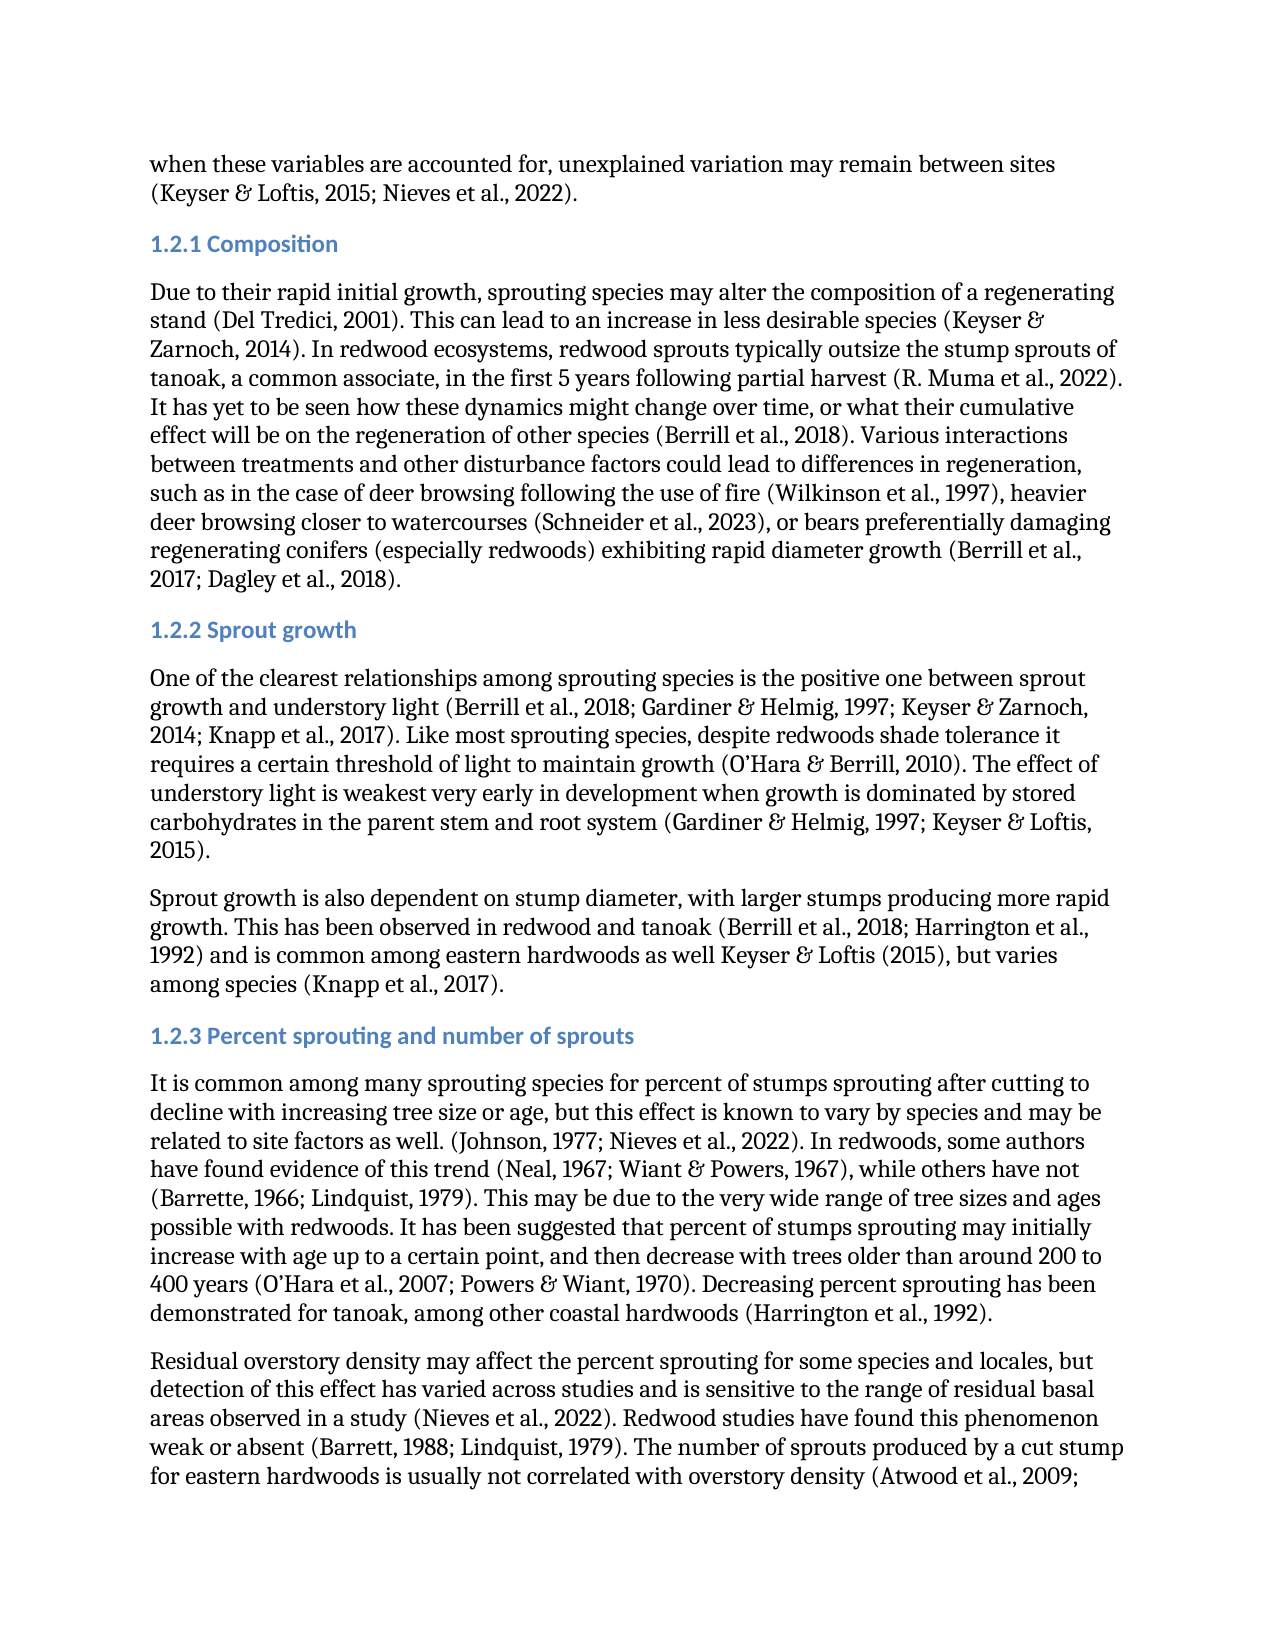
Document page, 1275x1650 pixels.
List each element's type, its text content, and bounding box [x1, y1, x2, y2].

text One of the clearest relationships among sprouting species is the positive one between sprout growth and understory light (Berrill et al., 2018; Gardiner & Helmig, 1997; Keyser & Zarnoch, 2014; Knapp et al., 2017). Like most sprouting species, despite redwoods shade tolerance it requires a certain threshold of light to maintain growth (O’Hara & Berrill, 2010). The effect of understory light is weakest very early in development when growth is dominated by stored carbohydrates in the parent stem and root system (Gardiner & Helmig, 1997; Keyser & Loftis, 2015). [150, 664, 1125, 865]
text Due to their rapid initial growth, sprouting species may alter the composition of a regenerating stand (Del Tredici, 2001). This can lead to an increase in less desirable species (Keyser & Zarnoch, 2014). In redwood ecosystems, redwood sprouts typically outsize the stump sprouts of tanoak, a common associate, in the first 5 years following partial harvest (R. Muma et al., 2022). It has yet to be seen how these dynamics might change over time, or what their cumulative effect will be on the regeneration of other species (Berrill et al., 2018). Various interactions between treatments and other disturbance factors could lead to differences in regeneration, such as in the case of deer browsing following the use of fire (Wilkinson et al., 1997), heavier deer browsing closer to watercourses (Schneider et al., 2023), or bears preferentially damaging regenerating conifers (especially redwoods) exhibiting rapid diameter growth (Berrill et al., 2017; Dagley et al., 2018). [150, 278, 1125, 594]
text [150, 1347, 1125, 1490]
text It is common among many sprouting species for percent of stumps sprouting after cutting to decline with increasing tree size or age, but this effect is known to vary by species and may be related to site factors as well. (Johnson, 1977; Nieves et al., 2022). In redwoods, some authors have found evidence of this trend (Neal, 1967; Wiant & Powers, 1967), while others have not (Barrette, 1966; Lindquist, 1979). This may be due to the very wide range of tree sizes and ages possible with redwoods. It has been suggested that percent of stumps sprouting may initially increase with age up to a certain point, and then decrease with trees older than around 200 to 400 years (O’Hara et al., 2007; Powers & Wiant, 1970). Decreasing percent sprouting has been demonstrated for tanoak, among other coastal hardwoods (Harrington et al., 1992). [150, 1069, 1125, 1328]
text Sprout growth is also dependent on stump diameter, with larger stumps producing more rapid growth. This has been observed in redwood and tanoak (Berrill et al., 2018; Harrington et al., 1992) and is common among eastern hardwoods as well Keyser & Loftis (2015), but varies among species (Knapp et al., 2017). [150, 884, 1125, 999]
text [150, 150, 1125, 207]
subtitle 1.2.2 Sprout growth [150, 615, 1125, 645]
subtitle 1.2.1 Composition [150, 228, 1125, 259]
subtitle 1.2.3 Percent sprouting and number of sprouts [150, 1020, 1125, 1050]
